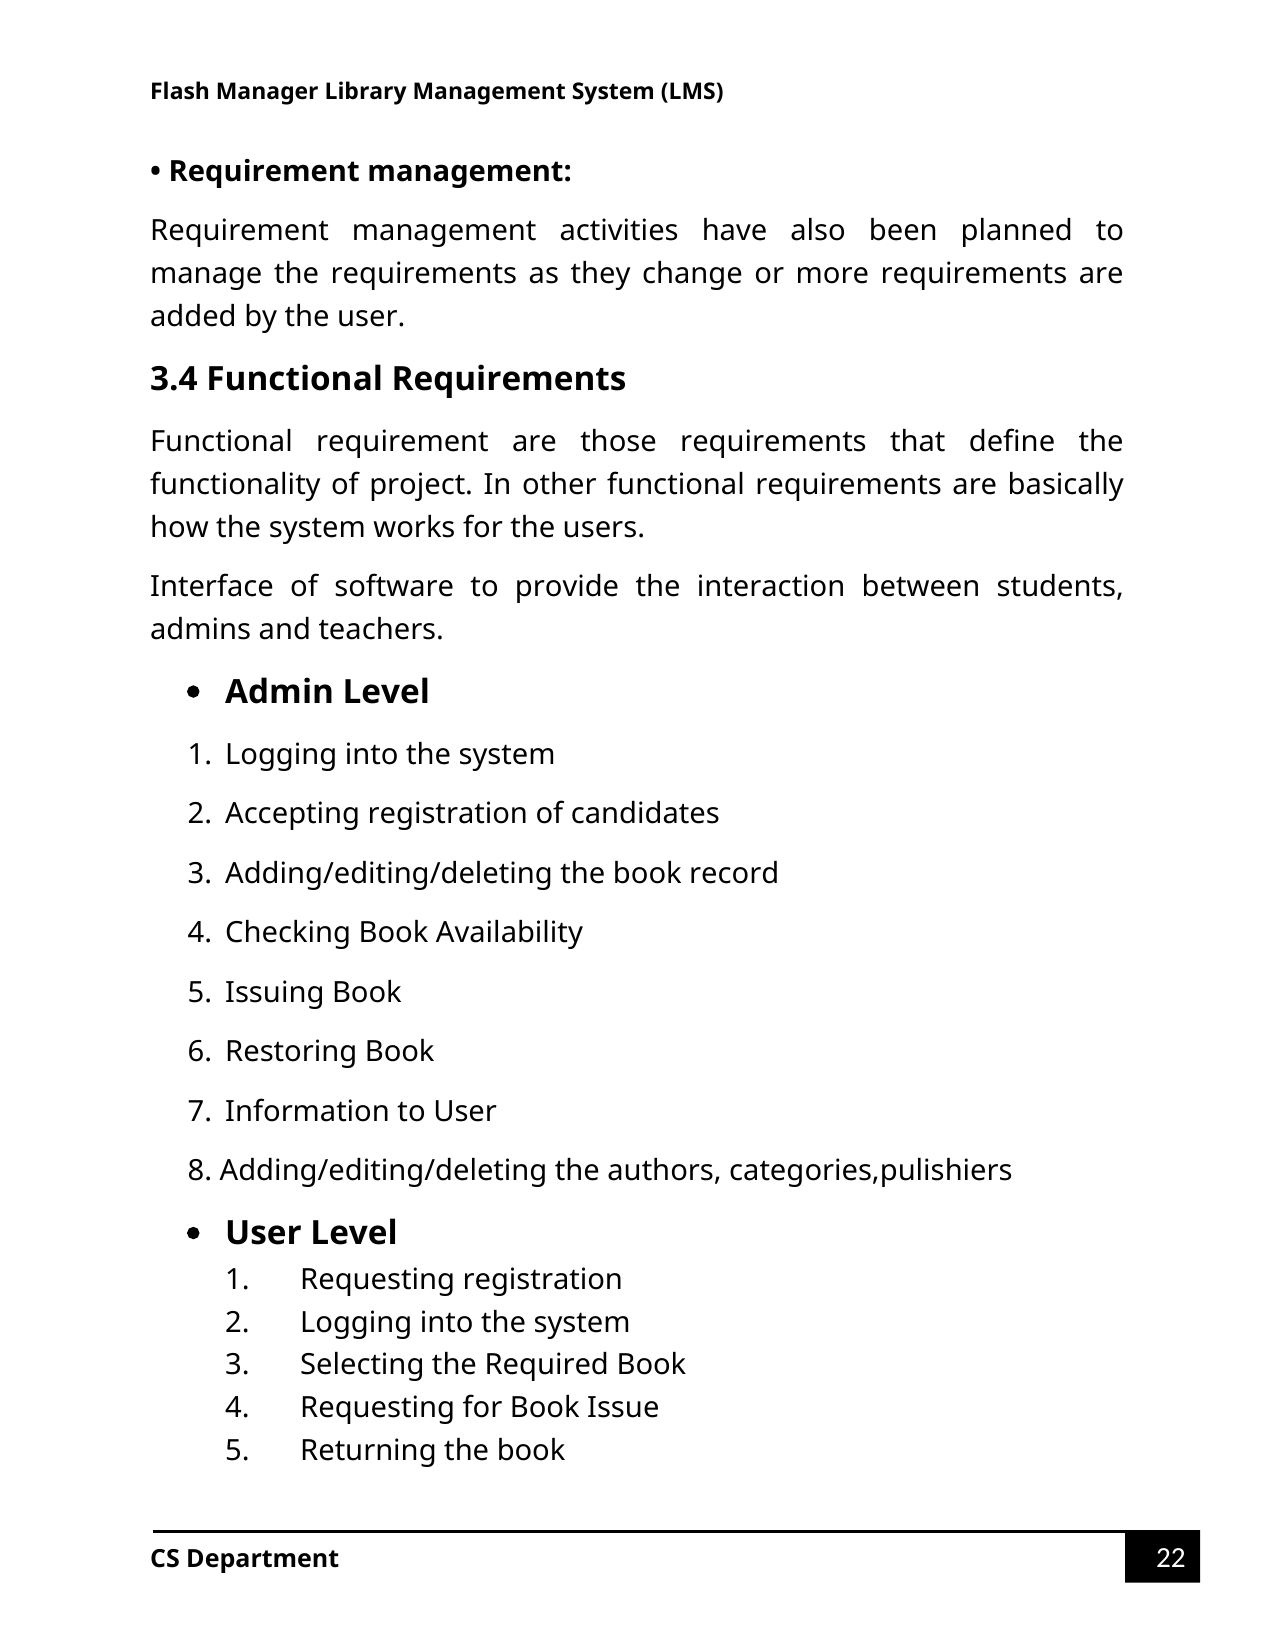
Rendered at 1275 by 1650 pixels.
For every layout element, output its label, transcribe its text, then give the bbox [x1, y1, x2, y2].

text 3. Adding/editing/deleting the book record [187, 852, 1125, 892]
text 4. Checking Book Availability [187, 912, 1125, 951]
list 2. Logging into the system [225, 1301, 1125, 1341]
text Requirement management activities have also been planned to manage the requirements as they change or more requirements are added by the user. [150, 209, 1125, 335]
text 6. Restoring Book [187, 1031, 1125, 1070]
text 1. Logging into the system [187, 733, 1125, 773]
text 2. Accepting registration of candidates [187, 793, 1125, 832]
list 1. Requesting registration [225, 1258, 1125, 1298]
list 5. Returning the book [225, 1429, 1125, 1469]
text 3.4 Functional Requirements [150, 354, 1125, 400]
text Interface of software to provide the interaction between students, admins and teachers. [150, 565, 1125, 648]
text 7. Information to User [187, 1090, 1125, 1130]
text Functional requirement are those requirements that define the functionality of project. In other functional requirements are basically how the system works for the users. [150, 420, 1125, 546]
text 5. Issuing Book [187, 971, 1125, 1011]
list User Level [187, 1209, 1125, 1254]
list 3. Selecting the Required Book [225, 1344, 1125, 1383]
text 8. Adding/editing/deleting the authors, categories,pulishiers [187, 1149, 1125, 1189]
text • Requirement management: [150, 150, 1125, 190]
list Admin Level [187, 668, 1125, 713]
list 4. Requesting for Book Issue [225, 1386, 1125, 1426]
